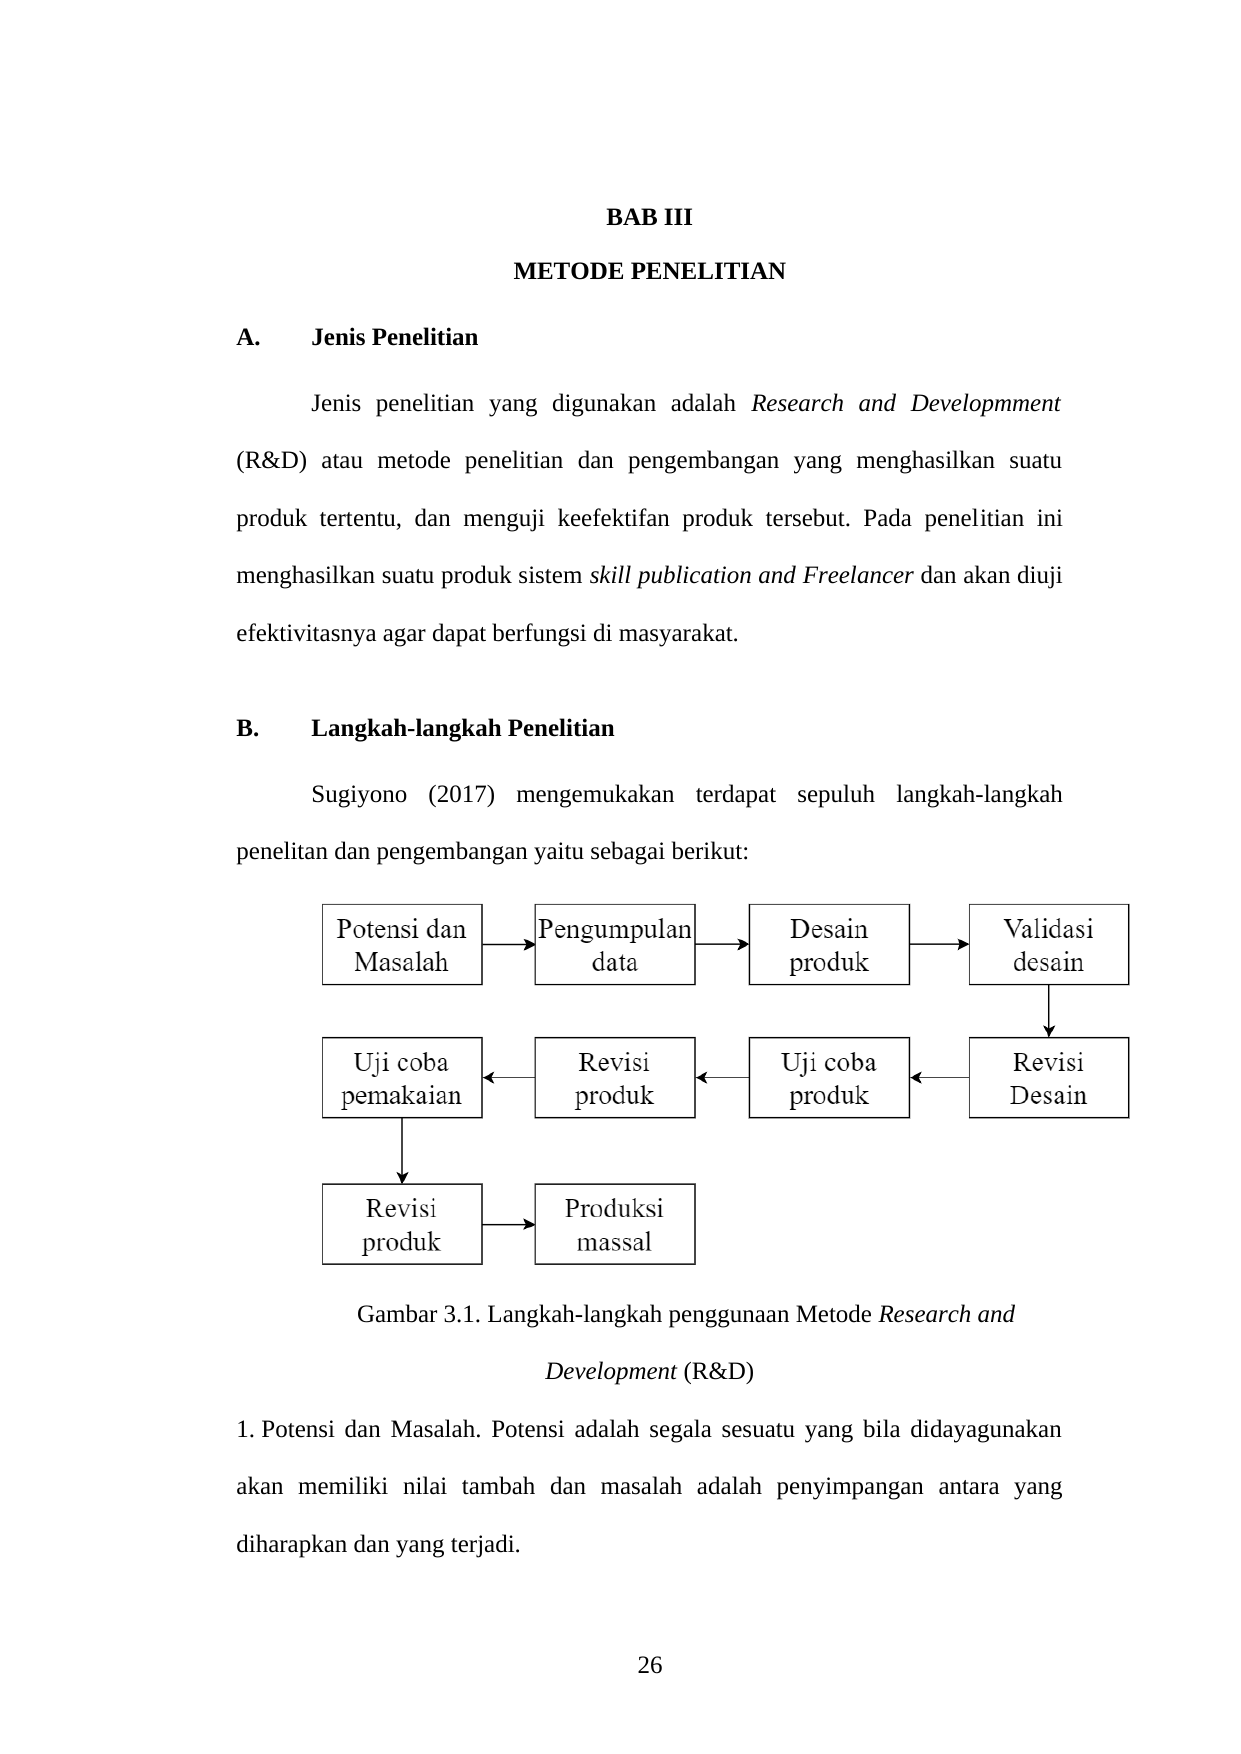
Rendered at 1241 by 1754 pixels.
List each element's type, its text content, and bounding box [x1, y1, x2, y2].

text Jenis penelitian yang digunakan adalah Research and Developmment (R&D) atau metode penelitian dan pengembangan yang menghasilkan suatu produk tertentu, dan menguji keefektifan produk tersebut. Pada penelitian ini menghasilkan suatu produk sistem skill publication and Freelancer dan akan diuji efektivitasnya agar dapat berfungsi di masyarakat. [236, 388, 1063, 647]
subtitle Langkah-langkah Penelitian [236, 713, 1063, 742]
subtitle Jenis Penelitian [236, 322, 1063, 351]
picture [311, 893, 1137, 1274]
list Sugiyono (2017) mengemukakan terdapat sepuluh langkah-langkah penelitan dan pengembangan yaitu sebagai berikut: [236, 779, 1063, 865]
subtitle BAB III [236, 202, 1063, 231]
list Gambar 3.1. Langkah-langkah penggunaan Metode Research and Development (R&D) [236, 1299, 1063, 1385]
list Potensi dan Masalah. Potensi adalah segala sesuatu yang bila didayagunakan akan memiliki nilai tambah dan masalah adalah penyimpangan antara yang diharapkan dan yang terjadi. [236, 1414, 1063, 1558]
subtitle METODE PENELITIAN [236, 256, 1063, 285]
